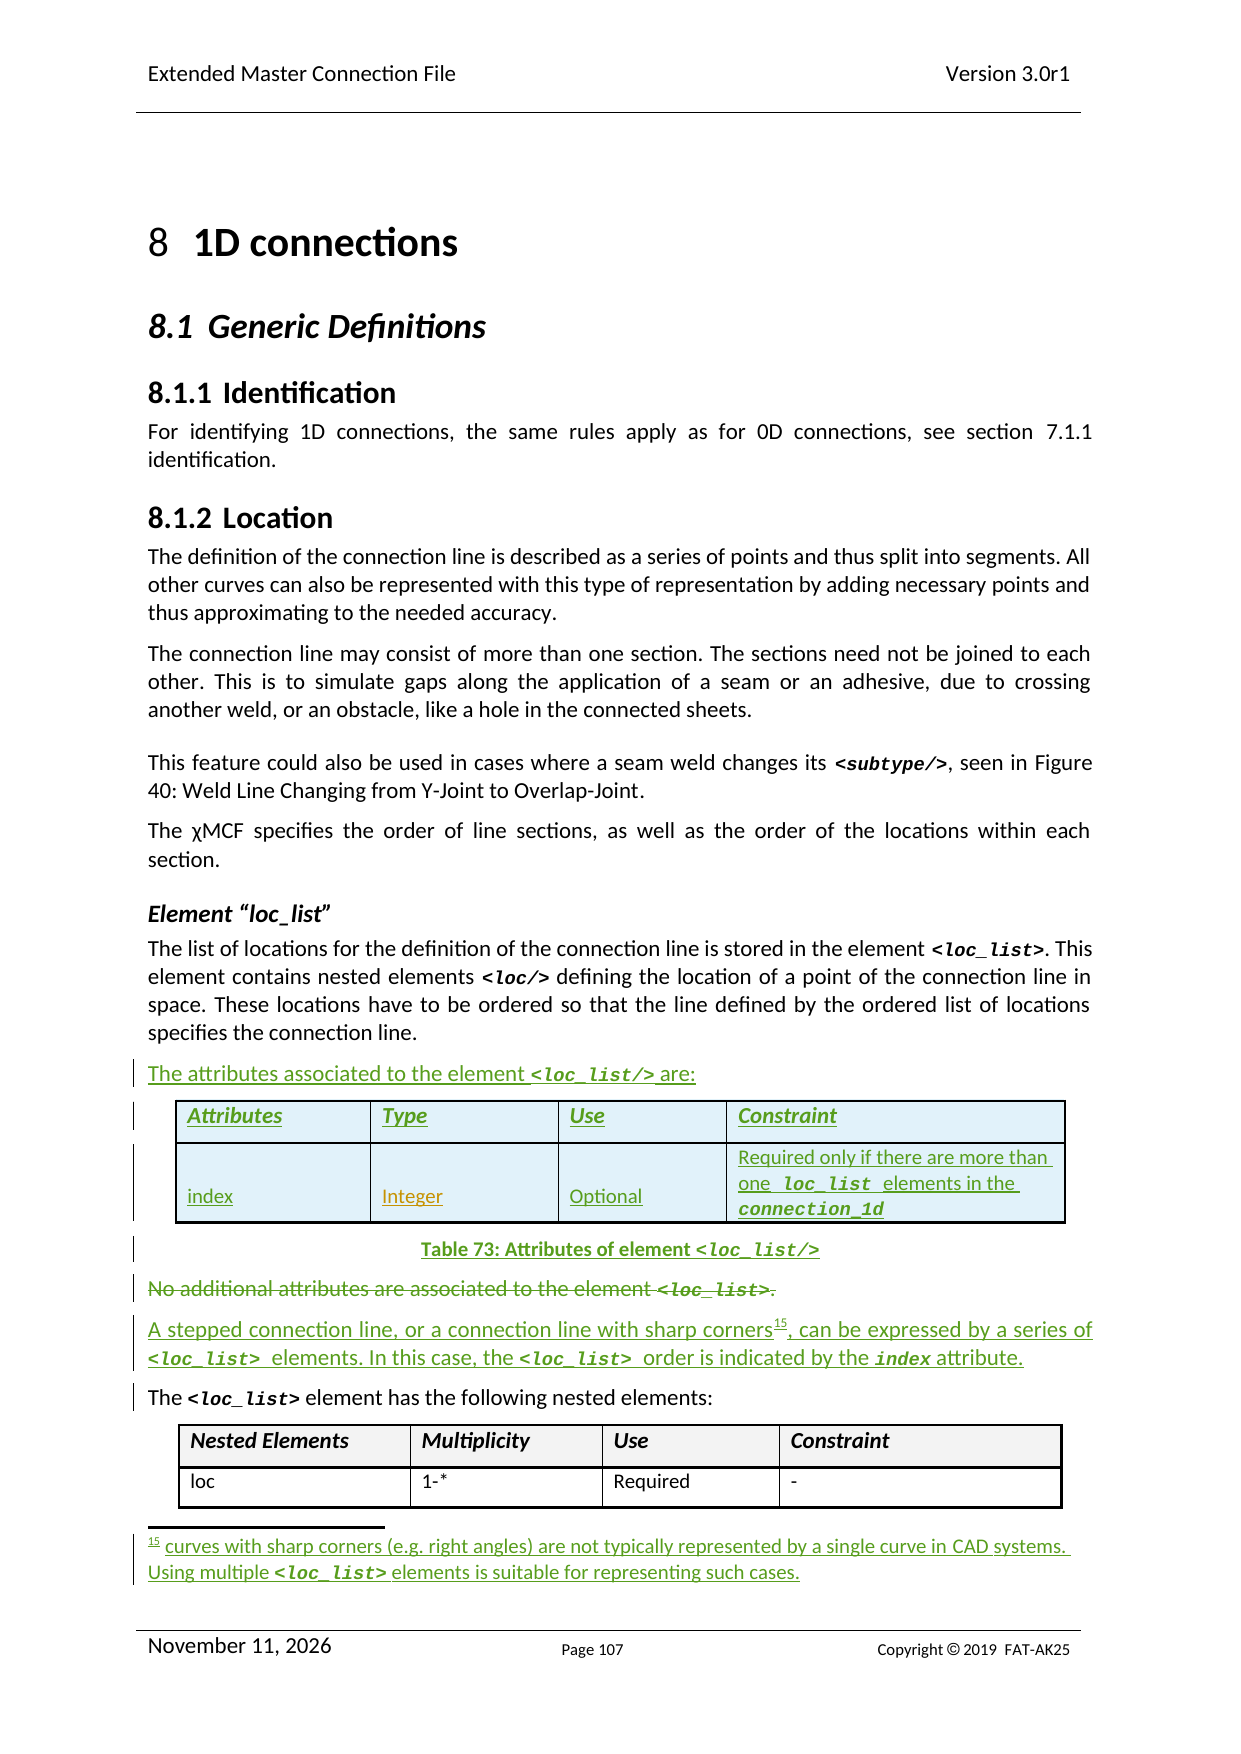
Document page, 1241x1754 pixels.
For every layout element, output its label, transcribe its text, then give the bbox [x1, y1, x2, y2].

text The list of locations for the definition of the connection line is stored in the element <loc_list>. This element contains nested elements <loc/> defining the location of a point of the connection line in space. These locations have to be ordered so that the line defined by the ordered list of locations specifies the connection line. [148, 934, 1092, 1047]
subtitle This feature could also be used in cases where a seam weld changes its <subtype/>, seen in Figure 40: Weld Line Changing from Y-Joint to Overlap-Joint. [148, 748, 1092, 804]
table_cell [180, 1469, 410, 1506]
subtitle 1D connections [148, 216, 1092, 267]
subtitle Element “loc_list” [148, 898, 1092, 928]
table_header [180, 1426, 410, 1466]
text The connection line may consist of more than one section. The sections need not be joined to each other. This is to simulate gaps along the application of a seam or an adhesive, due to crossing another weld, or an obstacle, like a hole in the connected sheets. [148, 639, 1092, 723]
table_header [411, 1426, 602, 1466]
subtitle Identification [148, 373, 1092, 411]
text The definition of the connection line is described as a series of points and thus split into segments. All other curves can also be represented with this type of representation by adding necessary points and thus approximating to the needed accuracy. [148, 542, 1092, 627]
text The <loc_list> element has the following nested elements: [148, 1383, 1092, 1411]
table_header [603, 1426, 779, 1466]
subtitle Location [148, 498, 1092, 536]
text 73 [148, 1236, 1092, 1262]
text The χMCF specifies the order of line sections, as well as the order of the locations within each section. [148, 817, 1092, 873]
subtitle Generic Definitions [148, 304, 1092, 348]
text For identifying 1D connections, the same rules apply as for 0D connections, see section 7.1.1 identification. [148, 417, 1092, 473]
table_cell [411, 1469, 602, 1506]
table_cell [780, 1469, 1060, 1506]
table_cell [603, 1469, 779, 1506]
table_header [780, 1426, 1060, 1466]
